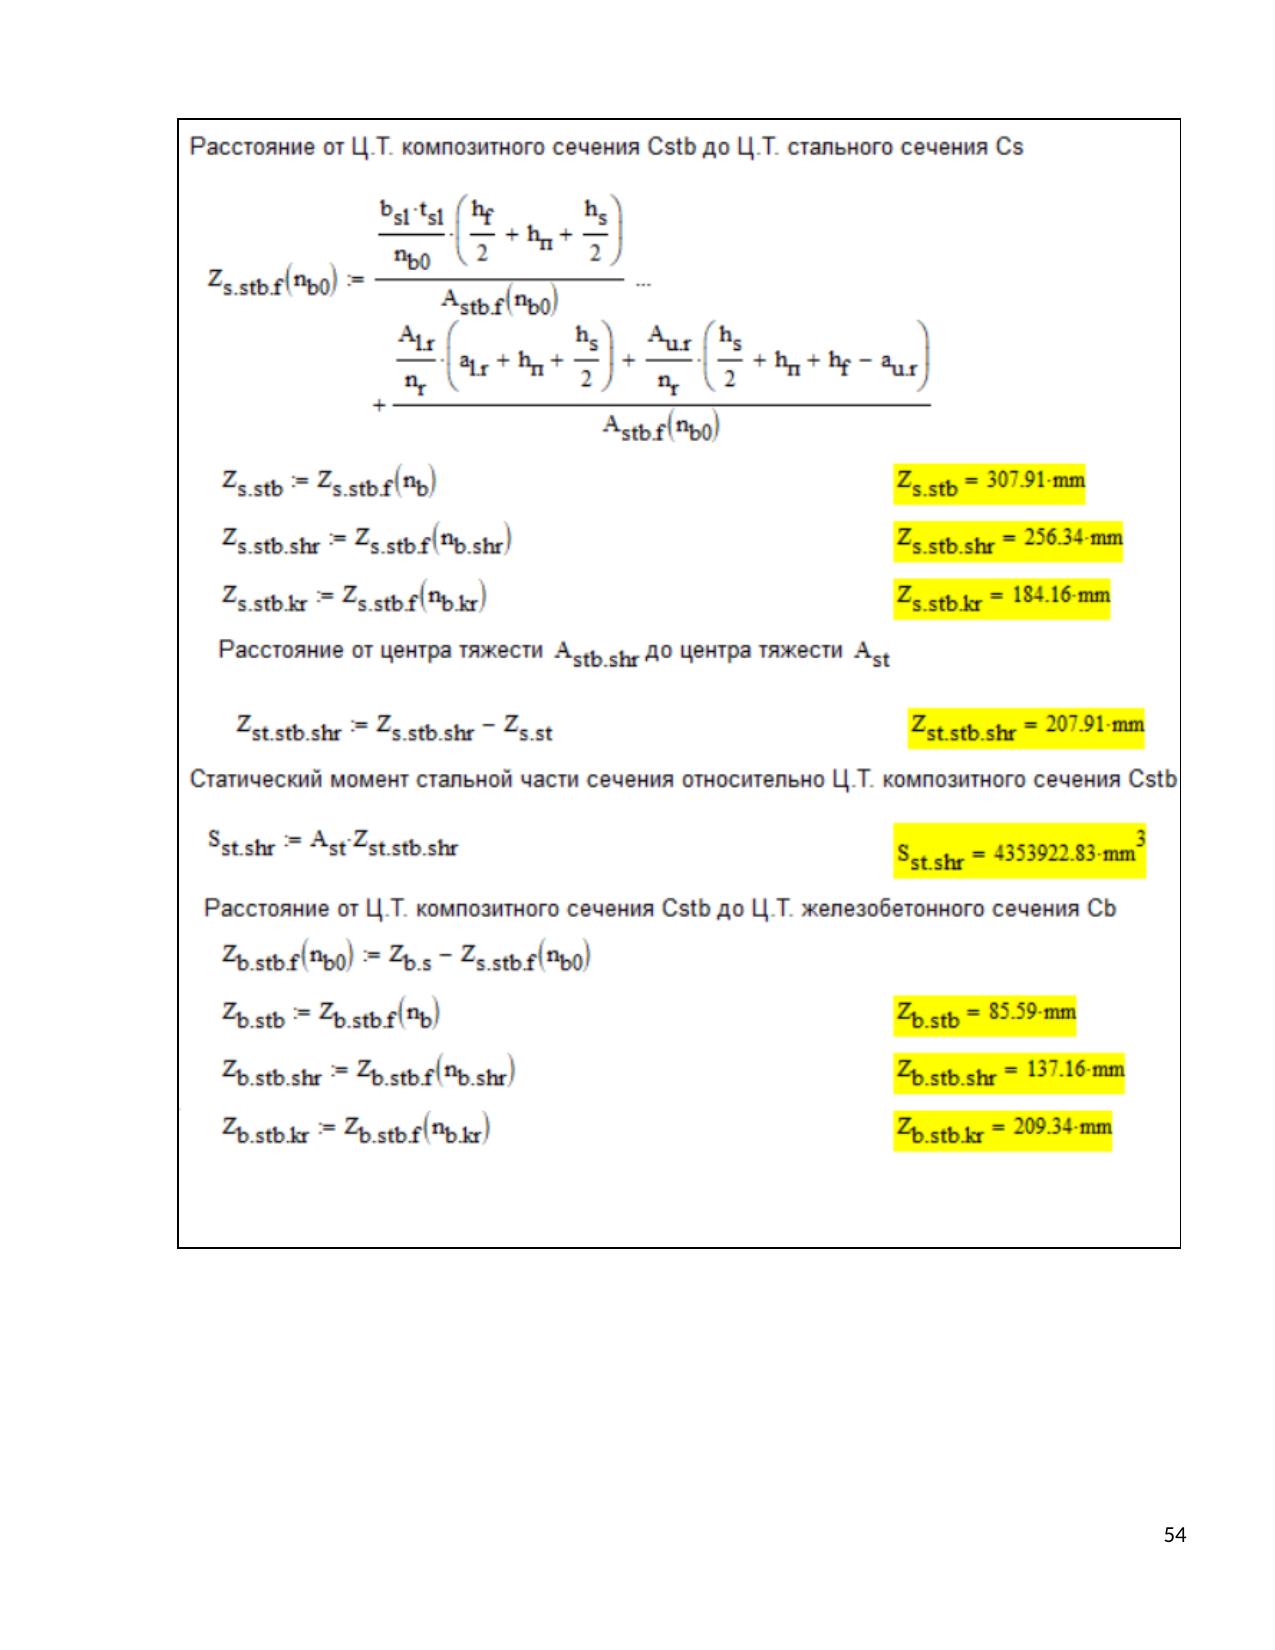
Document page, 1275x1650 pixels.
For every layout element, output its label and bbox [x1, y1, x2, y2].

picture [179, 120, 1180, 1168]
